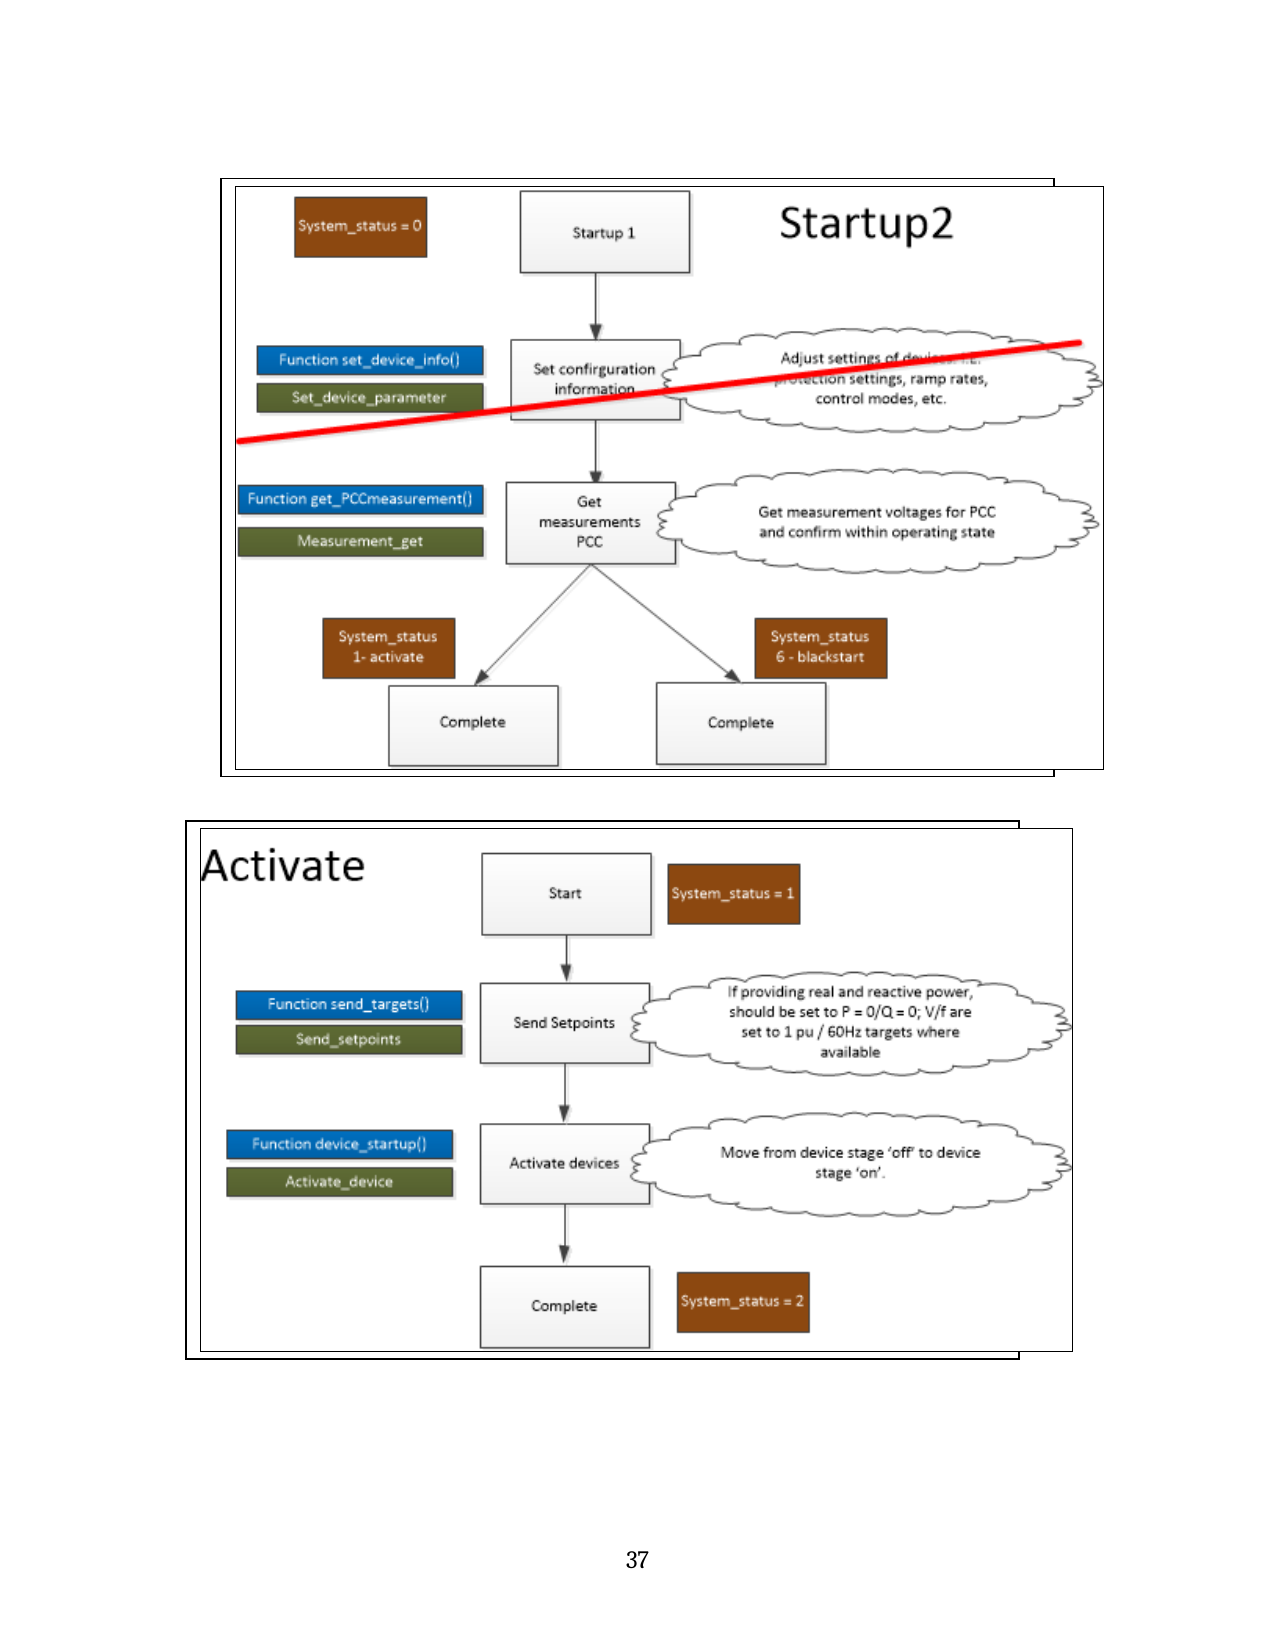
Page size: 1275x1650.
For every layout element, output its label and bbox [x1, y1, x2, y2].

picture [236, 187, 1103, 769]
picture [201, 829, 1072, 1351]
